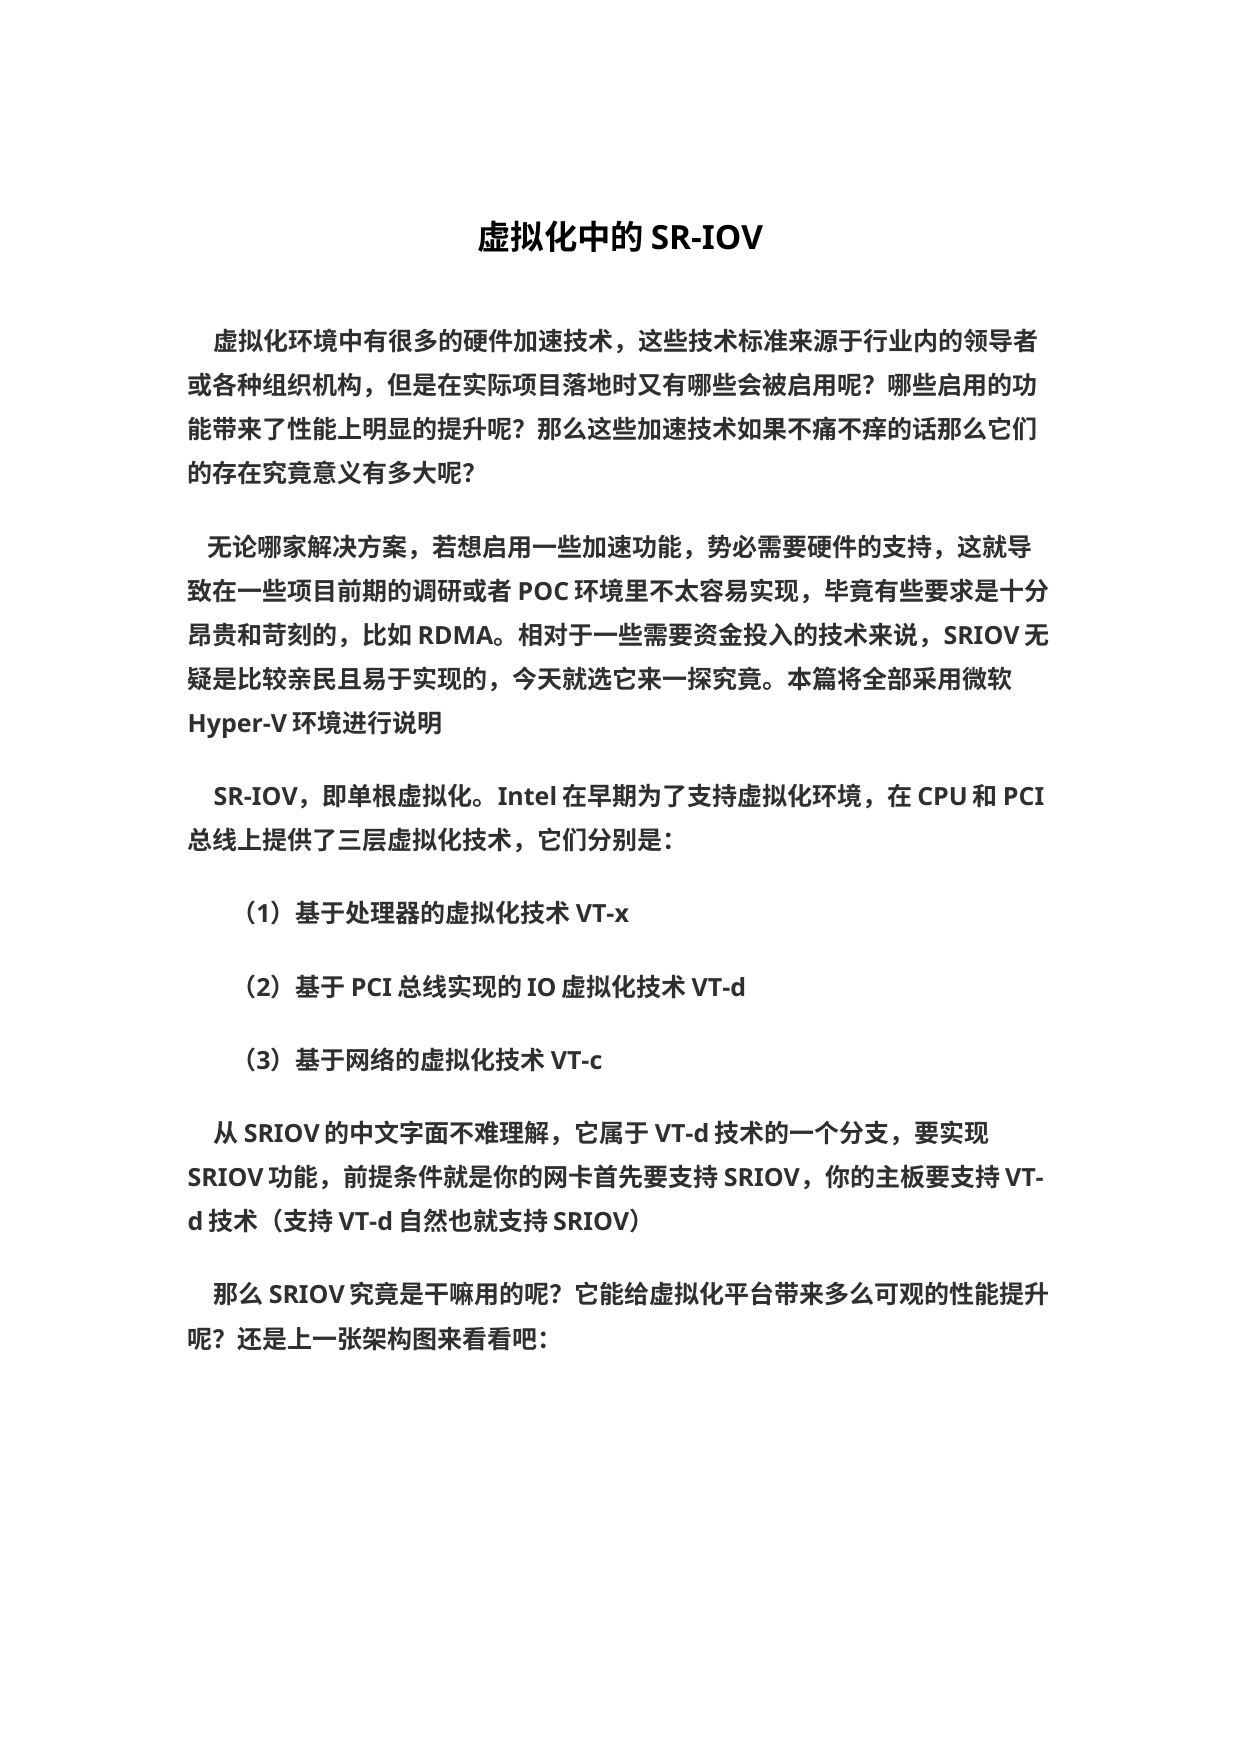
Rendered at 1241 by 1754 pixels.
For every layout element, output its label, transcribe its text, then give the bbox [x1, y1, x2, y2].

text 虚拟化环境中有很多的硬件加速技术，这些技术标准来源于行业内的领导者或各种组织机构，但是在实际项目落地时又有哪些会被启用呢？哪些启用的功能带来了性能上明显的提升呢？那么这些加速技术如果不痛不痒的话那么它们的存在究竟意义有多大呢？ [187, 318, 1053, 494]
text 无论哪家解决方案，若想启用一些加速功能，势必需要硬件的支持，这就导致在一些项目前期的调研或者POC环境里不太容易实现，毕竟有些要求是十分昂贵和苛刻的，比如RDMA。相对于一些需要资金投入的技术来说，SRIOV无疑是比较亲民且易于实现的，今天就选它来一探究竟。本篇将全部采用微软Hyper-V环境进行说明 [187, 523, 1053, 744]
text （2）基于PCI总线实现的IO虚拟化技术VT-d [187, 963, 1053, 1007]
text SR-IOV，即单根虚拟化。Intel在早期为了支持虚拟化环境，在CPU和PCI总线上提供了三层虚拟化技术，它们分别是： [187, 773, 1053, 861]
text 虚拟化中的SR-IOV [187, 191, 1053, 279]
text 那么SRIOV究竟是干嘛用的呢？它能给虚拟化平台带来多么可观的性能提升呢？还是上一张架构图来看看吧： [187, 1271, 1053, 1359]
text 从SRIOV的中文字面不难理解，它属于VT-d技术的一个分支，要实现SRIOV功能，前提条件就是你的网卡首先要支持SRIOV，你的主板要支持VT-d技术（支持VT-d自然也就支持SRIOV） [187, 1110, 1053, 1242]
text （1）基于处理器的虚拟化技术VT-x [187, 890, 1053, 934]
text （3）基于网络的虚拟化技术VT-c [187, 1037, 1053, 1081]
